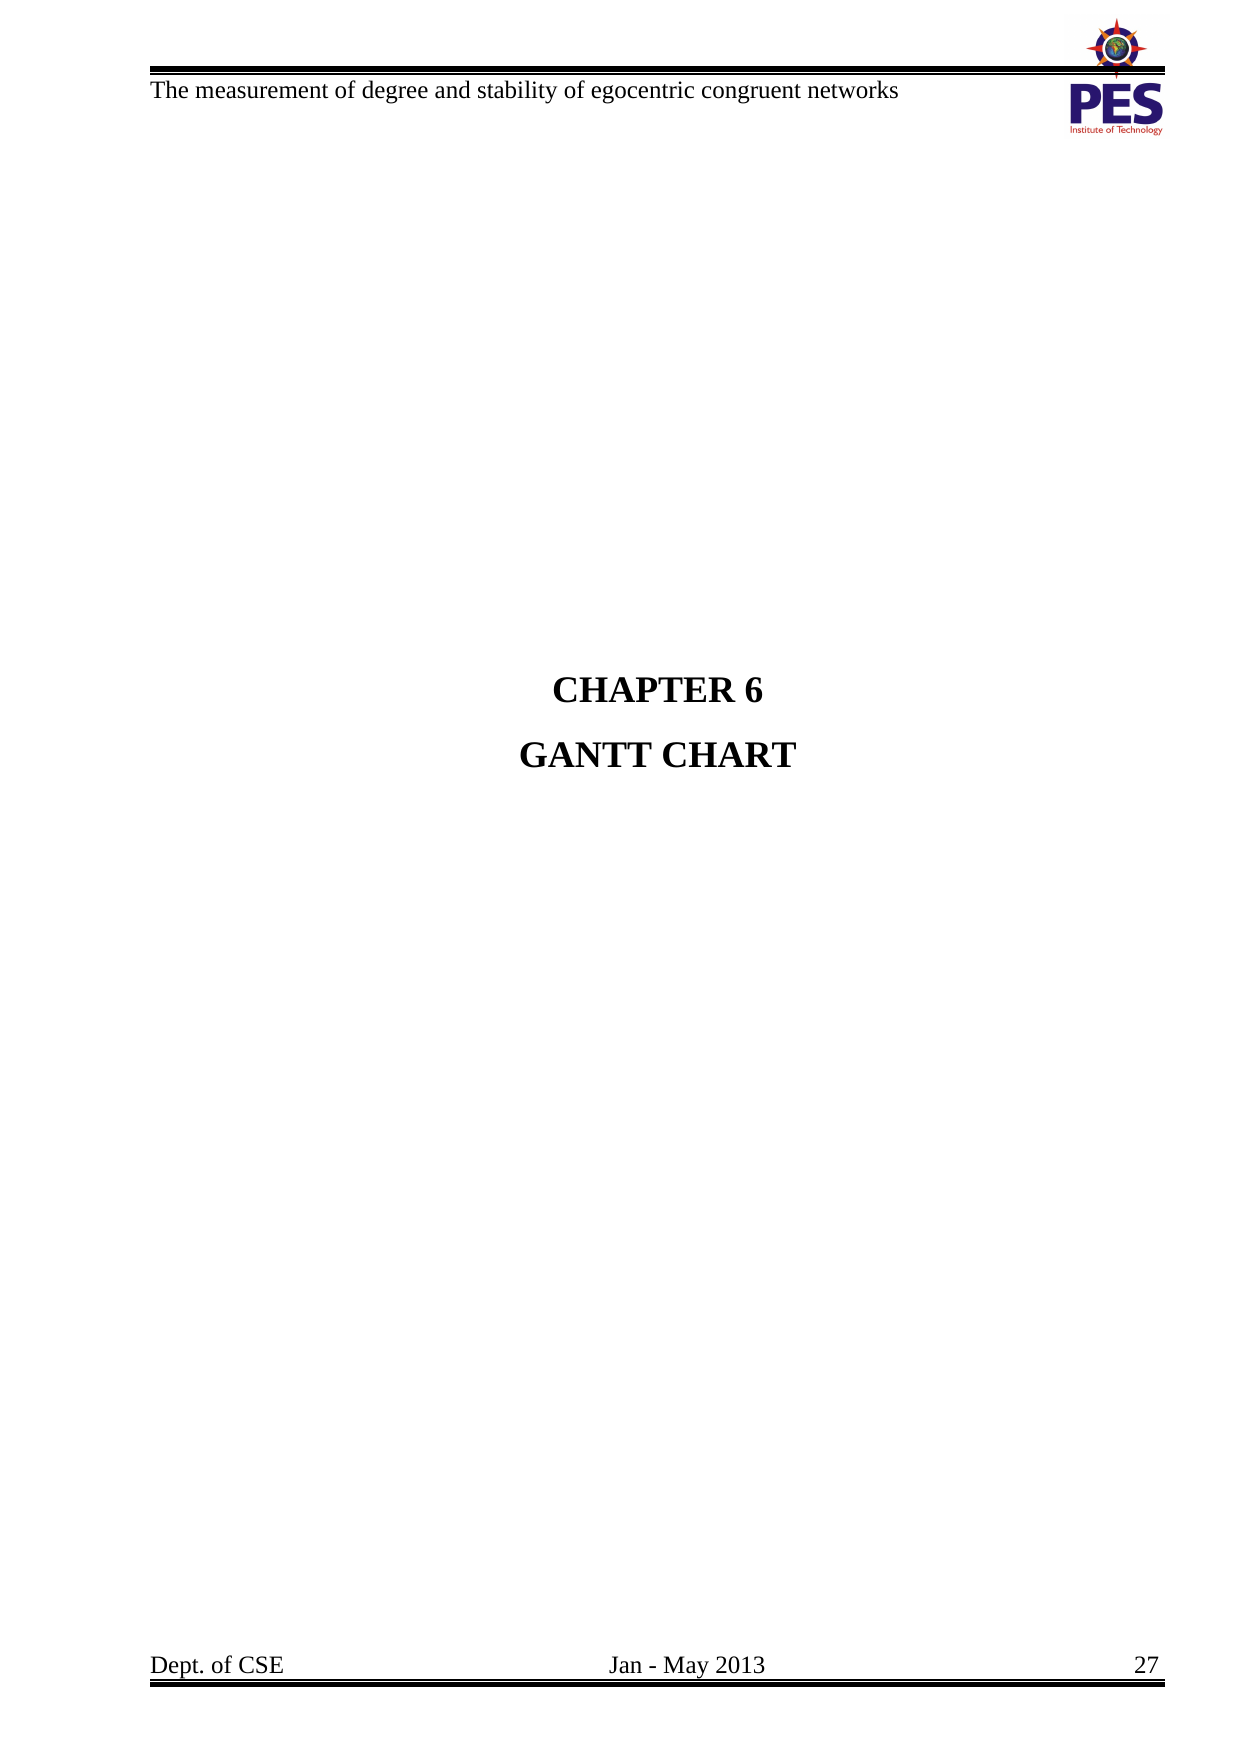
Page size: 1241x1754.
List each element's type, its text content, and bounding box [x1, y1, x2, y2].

text CHAPTER 6 [150, 667, 1165, 711]
picture [1063, 14, 1170, 139]
text GANTT CHART [150, 732, 1165, 775]
